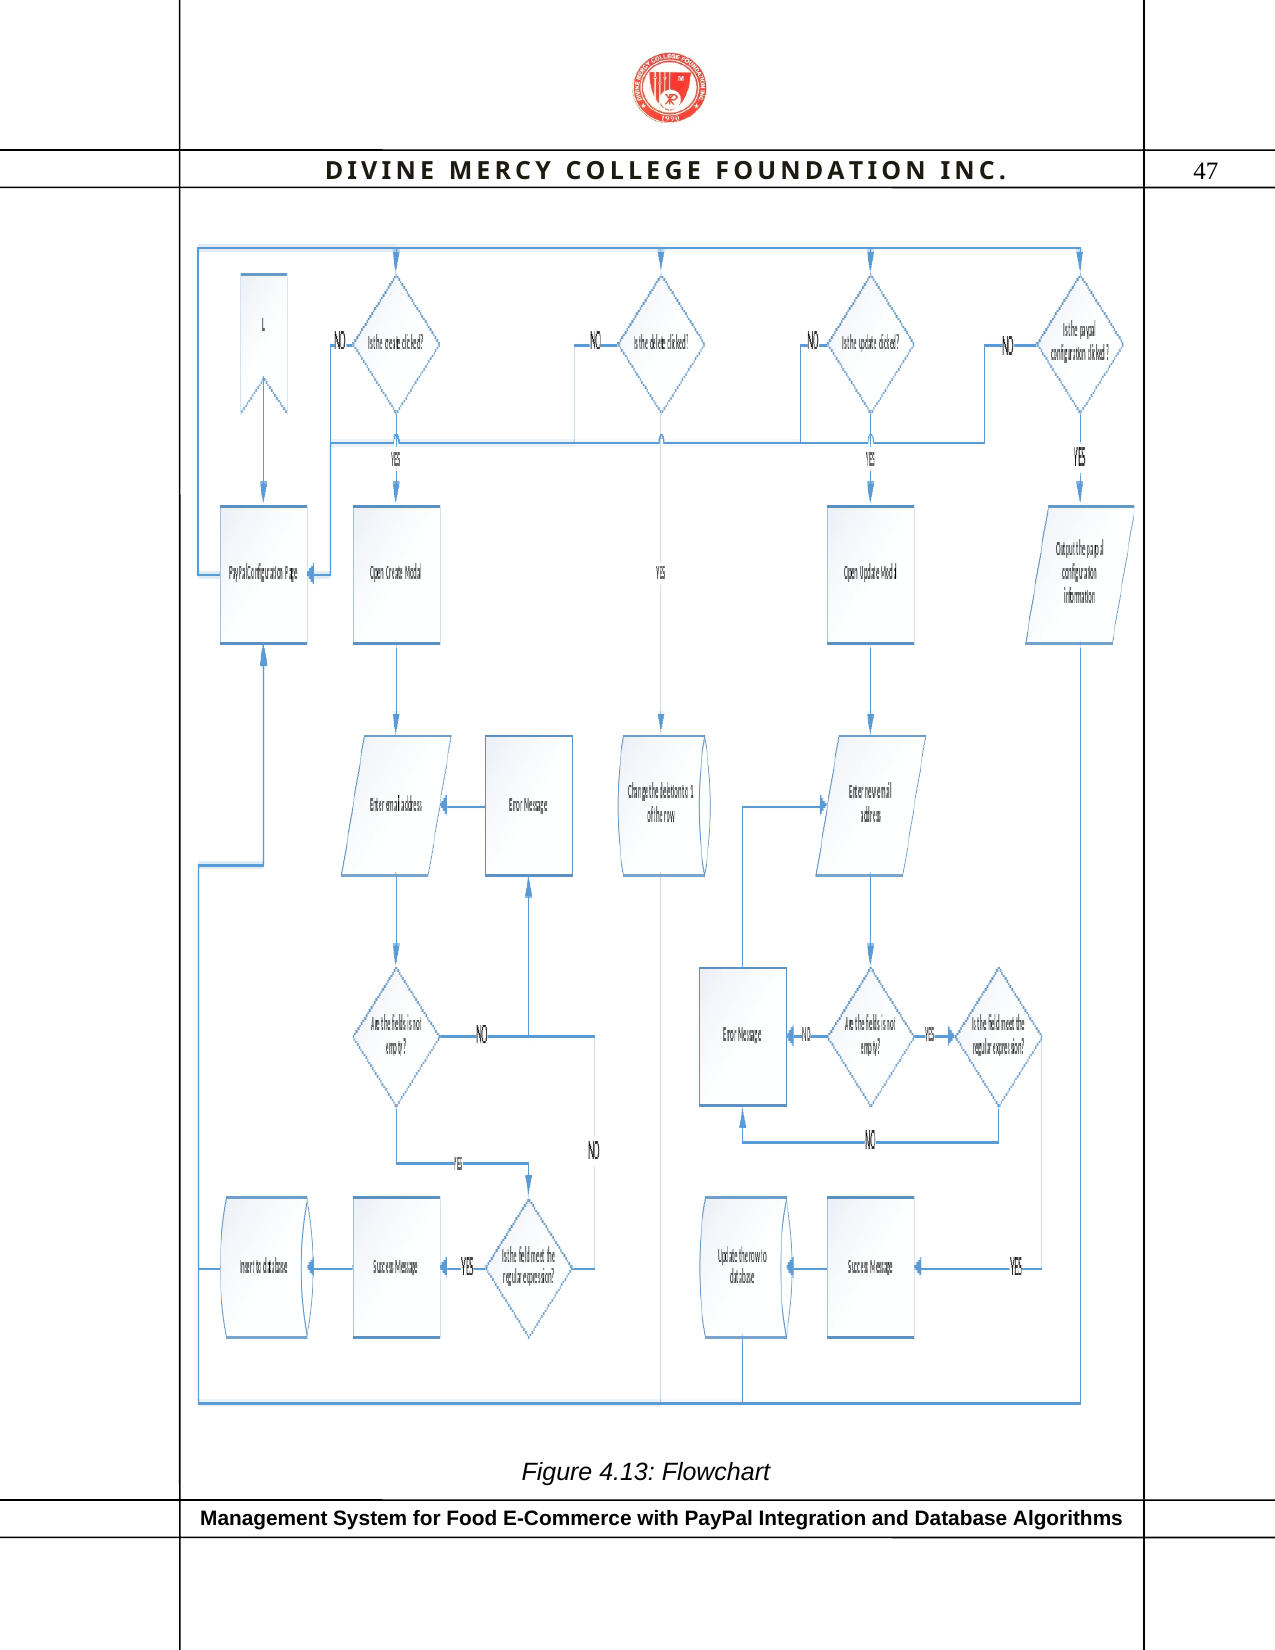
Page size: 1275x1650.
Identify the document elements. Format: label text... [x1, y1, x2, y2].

text Figure 4.13: Flowchart [187, 1457, 1106, 1486]
picture [632, 52, 709, 123]
